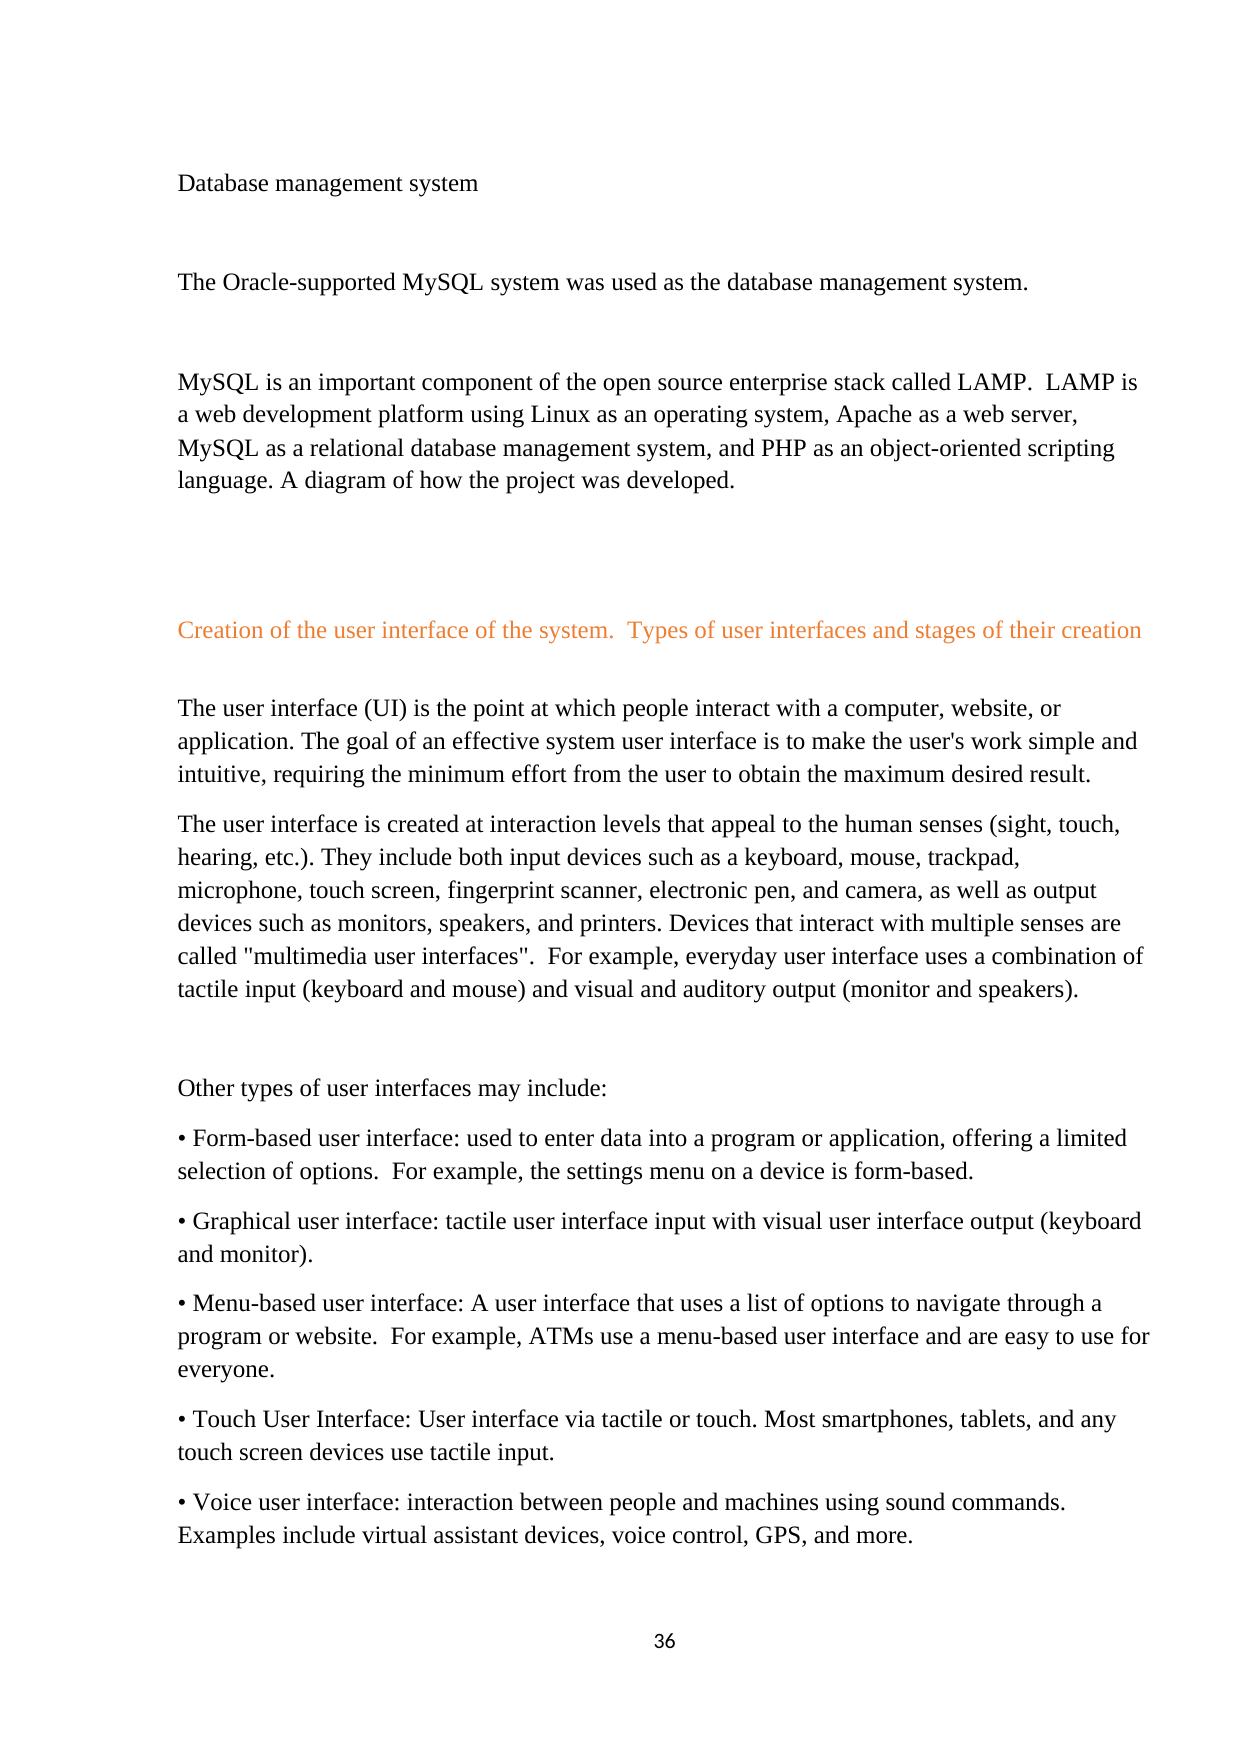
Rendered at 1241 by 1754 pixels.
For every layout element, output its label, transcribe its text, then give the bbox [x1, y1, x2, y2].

text • Menu-based user interface: A user interface that uses a list of options to navigate through a program or website. For example, ATMs use a menu-based user interface and are easy to use for everyone. [177, 1288, 1152, 1383]
text The user interface is created at interaction levels that appeal to the human senses (sight, touch, hearing, etc.). They include both input devices such as a keyboard, mouse, trackpad, microphone, touch screen, fingerprint scanner, electronic pen, and camera, as well as output devices such as monitors, speakers, and printers. Devices that interact with multiple senses are called "multimedia user interfaces". For example, everyday user interface uses a combination of tactile input (keyboard and mouse) and visual and auditory output (monitor and speakers). [177, 809, 1152, 1003]
text • Voice user interface: interaction between people and machines using sound commands. Examples include virtual assistant devices, voice control, GPS, and more. [177, 1487, 1152, 1549]
text MySQL is an important component of the open source enterprise stack called LAMP. LAMP is a web development platform using Linux as an operating system, Apache as a web server, MySQL as a relational database management system, and PHP as an object-oriented scripting language. A diagram of how the project was developed. [177, 367, 1152, 494]
text Database management system [177, 168, 1152, 197]
text The user interface (UI) is the point at which people interact with a computer, website, or application. The goal of an effective system user interface is to make the user's work simple and intuitive, requiring the minimum effort from the user to obtain the maximum desired result. [177, 693, 1152, 788]
text Other types of user interfaces may include: [177, 1073, 1152, 1102]
text The Oracle-supported MySQL system was used as the database management system. [177, 267, 1152, 296]
text • Touch User Interface: User interface via tactile or touch. Most smartphones, tablets, and any touch screen devices use tactile input. [177, 1404, 1152, 1466]
text • Graphical user interface: tactile user interface input with visual user interface output (keyboard and monitor). [177, 1206, 1152, 1267]
subtitle Creation of the user interface of the system. Types of user interfaces and stages of their creation [177, 615, 1152, 643]
text • Form-based user interface: used to enter data into a program or application, offering a limited selection of options. For example, the settings menu on a device is form-based. [177, 1123, 1152, 1185]
